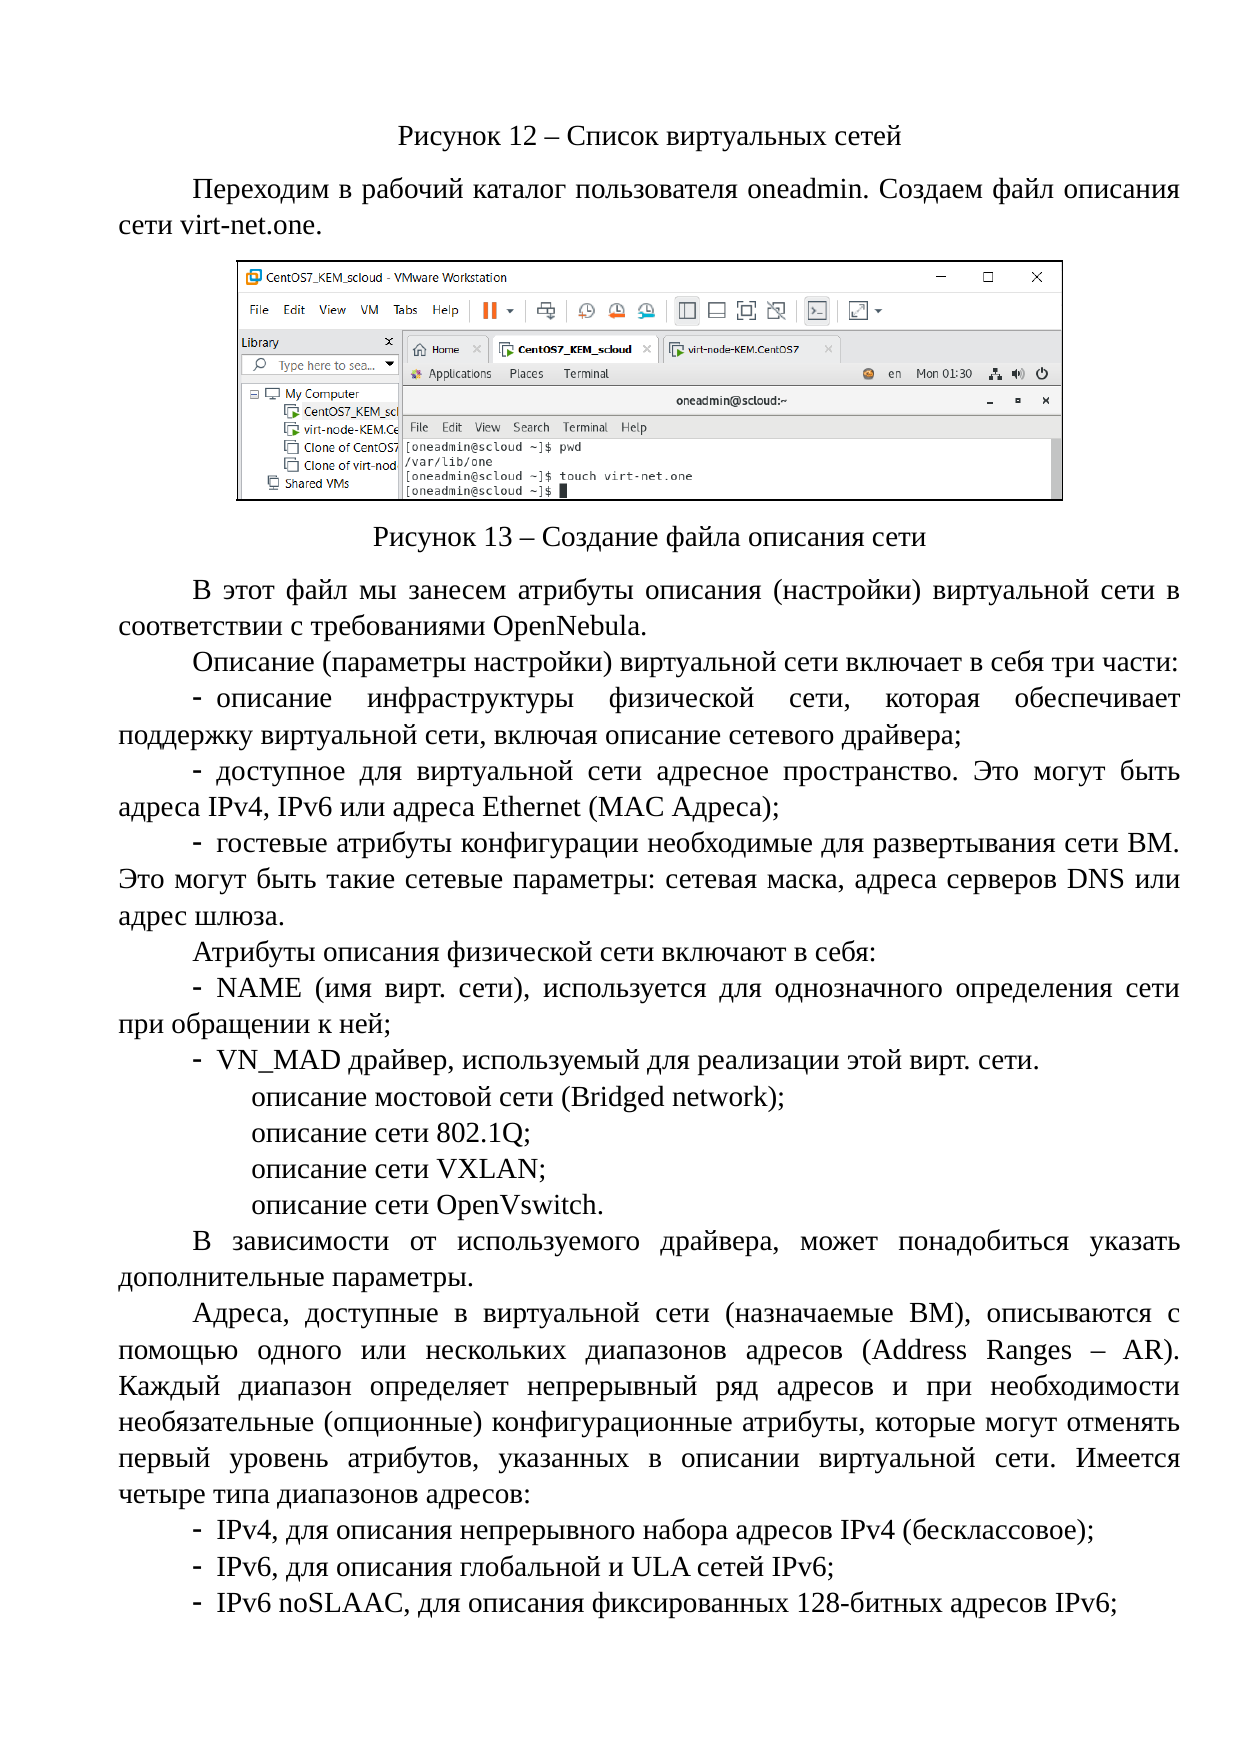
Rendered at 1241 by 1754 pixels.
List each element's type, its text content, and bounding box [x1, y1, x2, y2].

text Переходим в рабочий каталог пользователя oneadmin. Создаем файл описания сети virt-net.one. [118, 171, 1181, 241]
list IPv6 noSLAAC, для описания фиксированных 128-битных адресов IPv6; [118, 1585, 1181, 1619]
list IPv4, для описания непрерывного набора адресов IPv4 (бесклассовое); [118, 1512, 1181, 1546]
text описание мостовой сети (Bridged network); [118, 1079, 1181, 1112]
text описание сети VXLAN; [118, 1151, 1181, 1184]
text описание сети OpenVswitch. [118, 1187, 1181, 1221]
list IPv6, для описания глобальной и ULA сетей IPv6; [118, 1549, 1181, 1582]
text В этот файл мы занесем атрибуты описания (настройки) виртуальной сети в соответствии с требованиями OpenNebula. [118, 572, 1181, 642]
text Атрибуты описания физической сети включают в себя: [118, 934, 1181, 967]
list гостевые атрибуты конфигурации необходимые для развертывания сети ВМ. Это могут быть такие сетевые параметры: сетевая маска, адреса серверов DNS или адрес шлюза. [118, 825, 1181, 931]
text В зависимости от используемого драйвера, может понадобиться указать дополнительные параметры. [118, 1223, 1181, 1293]
picture [238, 262, 1062, 499]
list VN_MAD драйвер, используемый для реализации этой вирт. сети. [118, 1042, 1181, 1076]
text Рисунок 13 – Создание файла описания сети [118, 519, 1181, 553]
text описание сети 802.1Q; [118, 1115, 1181, 1148]
list NAME (имя вирт. сети), используется для однозначного определения сети при обращении к ней; [118, 970, 1181, 1040]
text Описание (параметры настройки) виртуальной сети включает в себя три части: [118, 644, 1181, 678]
text Адреса, доступные в виртуальной сети (назначаемые ВМ), описываются с помощью одного или нескольких диапазонов адресов (Address Ranges – AR). Каждый диапазон определяет непрерывный ряд адресов и при необходимости необязательные (опционные) конфигурационные атрибуты, которые могут отменять первый уровень атрибутов, указанных в описании виртуальной сети. Имеется четыре типа диапазонов адресов: [118, 1296, 1181, 1510]
list описание инфраструктуры физической сети, которая обеспечивает поддержку виртуальной сети, включая описание сетевого драйвера; [118, 681, 1181, 750]
list доступное для виртуальной сети адресное пространство. Это могут быть адреса IPv4, IPv6 или адреса Ethernet (MAC Адреса); [118, 753, 1181, 823]
text Рисунок 12 – Список виртуальных сетей [118, 118, 1181, 152]
